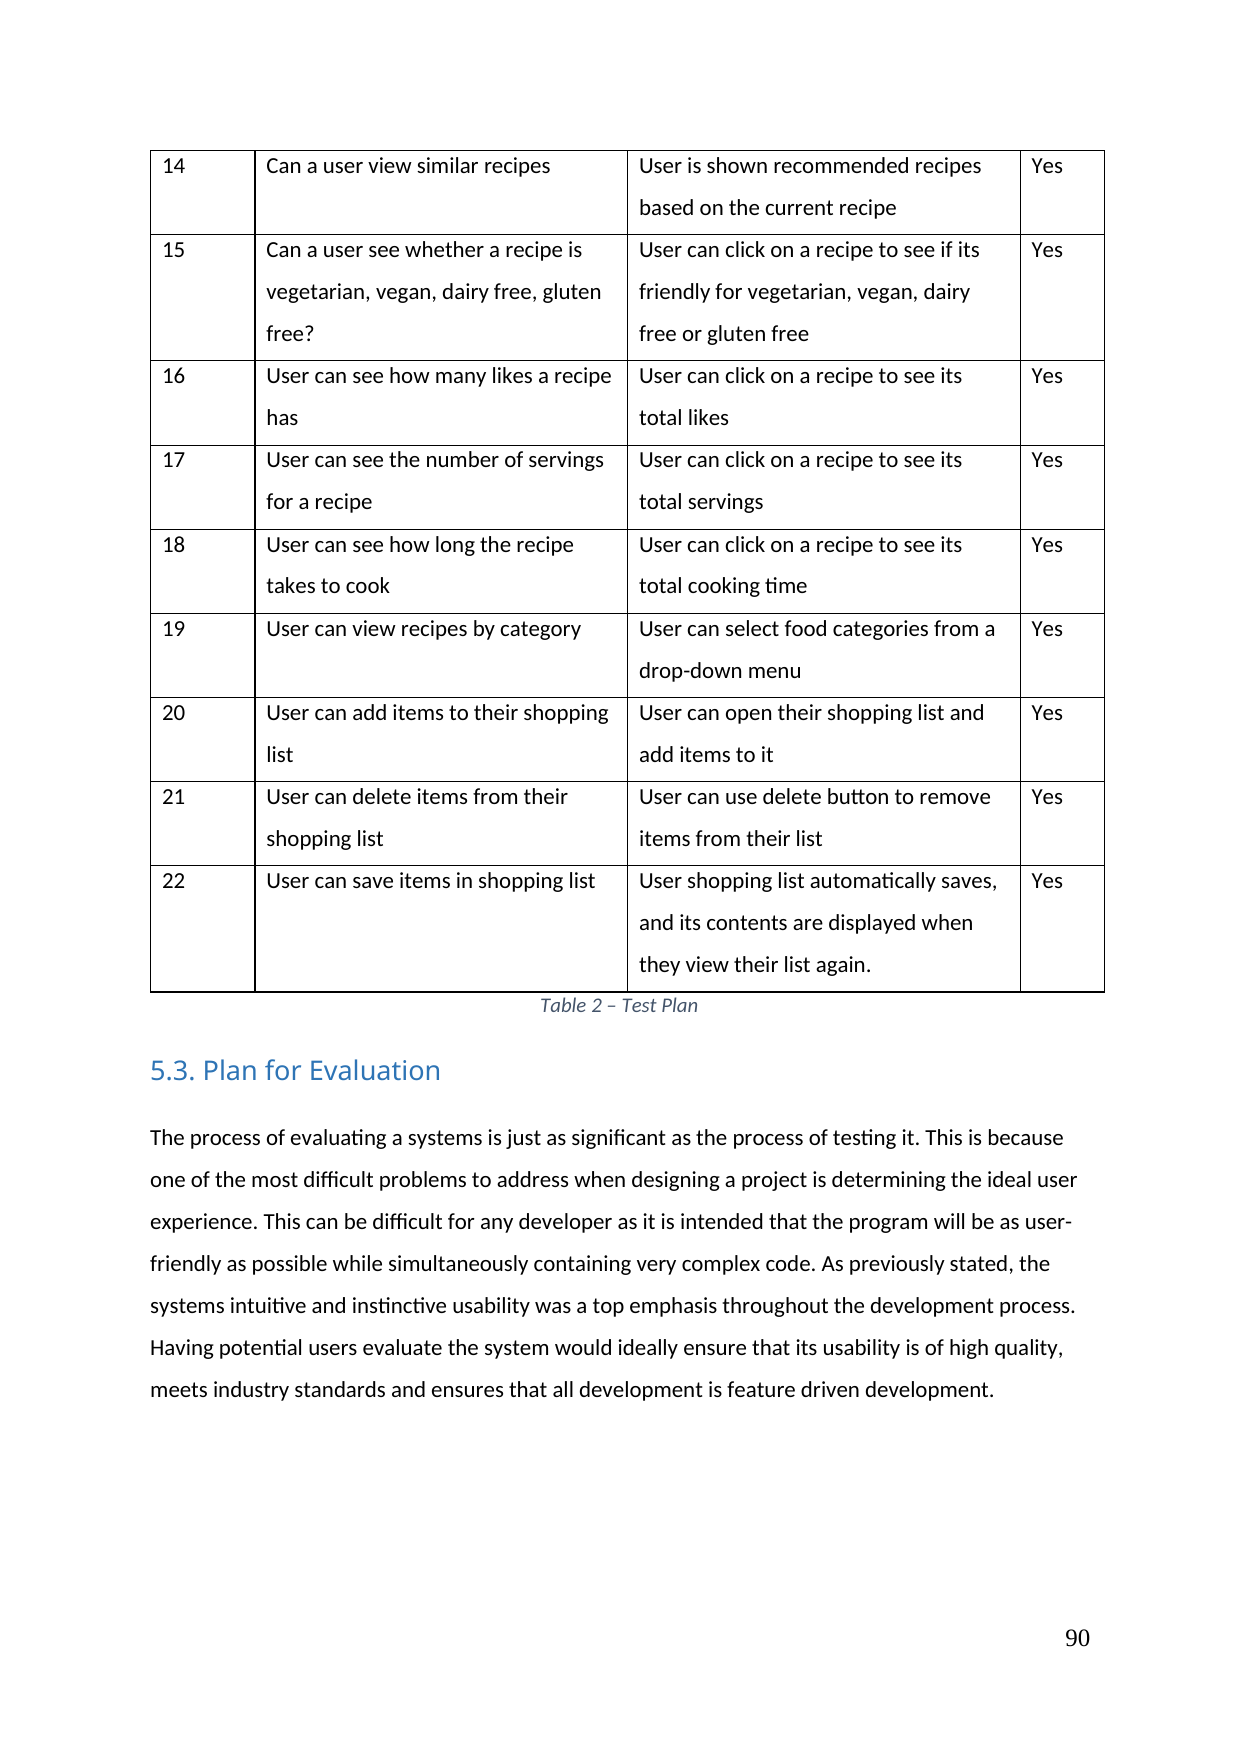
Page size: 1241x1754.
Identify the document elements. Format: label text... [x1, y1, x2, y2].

text Table 2 – Test Plan [150, 993, 1090, 1018]
table_cell 21 [151, 782, 254, 865]
table_cell User can select food categories from a drop-down menu [628, 614, 1020, 697]
table_cell Yes [1021, 235, 1104, 360]
table_cell Yes [1021, 151, 1104, 234]
table_cell Can a user view similar recipes [256, 151, 627, 234]
table_cell 18 [151, 530, 254, 613]
table_cell User can see the number of servings for a recipe [256, 446, 627, 529]
table_cell User can open their shopping list and add items to it [628, 698, 1020, 781]
table_cell Yes [1021, 782, 1104, 865]
table_cell Yes [1021, 614, 1104, 697]
subtitle 5.3. Plan for Evaluation [150, 1051, 1090, 1088]
table_cell User can save items in shopping list [256, 866, 627, 991]
table_cell Can a user see whether a recipe is vegetarian, vegan, dairy free, gluten free? [256, 235, 627, 360]
table_cell Yes [1021, 866, 1104, 991]
table_cell User can see how many likes a recipe has [256, 361, 627, 444]
table_cell 14 [151, 151, 254, 234]
table_cell 19 [151, 614, 254, 697]
table_cell Yes [1021, 530, 1104, 613]
table_cell 17 [151, 446, 254, 529]
table_cell User is shown recommended recipes based on the current recipe [628, 151, 1020, 234]
table_cell User can click on a recipe to see its total likes [628, 361, 1020, 444]
table_cell 16 [151, 361, 254, 444]
table_cell User shopping list automatically saves, and its contents are displayed when they view their list again. [628, 866, 1020, 991]
table_cell 15 [151, 235, 254, 360]
table_cell Yes [1021, 361, 1104, 444]
table_cell Yes [1021, 698, 1104, 781]
table_cell Yes [1021, 446, 1104, 529]
table_cell User can use delete button to remove items from their list [628, 782, 1020, 865]
table_cell User can delete items from their shopping list [256, 782, 627, 865]
table_cell User can click on a recipe to see if its friendly for vegetarian, vegan, dairy free or gluten free [628, 235, 1020, 360]
table_cell User can view recipes by category [256, 614, 627, 697]
table_cell User can add items to their shopping list [256, 698, 627, 781]
text The process of evaluating a systems is just as significant as the process of testing it. This is because one of the most difficult problems to address when designing a project is determining the ideal user experience. This can be difficult for any developer as it is intended that the program will be as user-friendly as possible while simultaneously containing very complex code. As previously stated, the systems intuitive and instinctive usability was a top emphasis throughout the development process. Having potential users evaluate the system would ideally ensure that its usability is of high quality, meets industry standards and ensures that all development is feature driven development. [150, 1123, 1090, 1403]
table_cell 20 [151, 698, 254, 781]
table_cell 22 [151, 866, 254, 991]
table_cell User can see how long the recipe takes to cook [256, 530, 627, 613]
table_cell User can click on a recipe to see its total cooking time [628, 530, 1020, 613]
table_cell User can click on a recipe to see its total servings [628, 446, 1020, 529]
